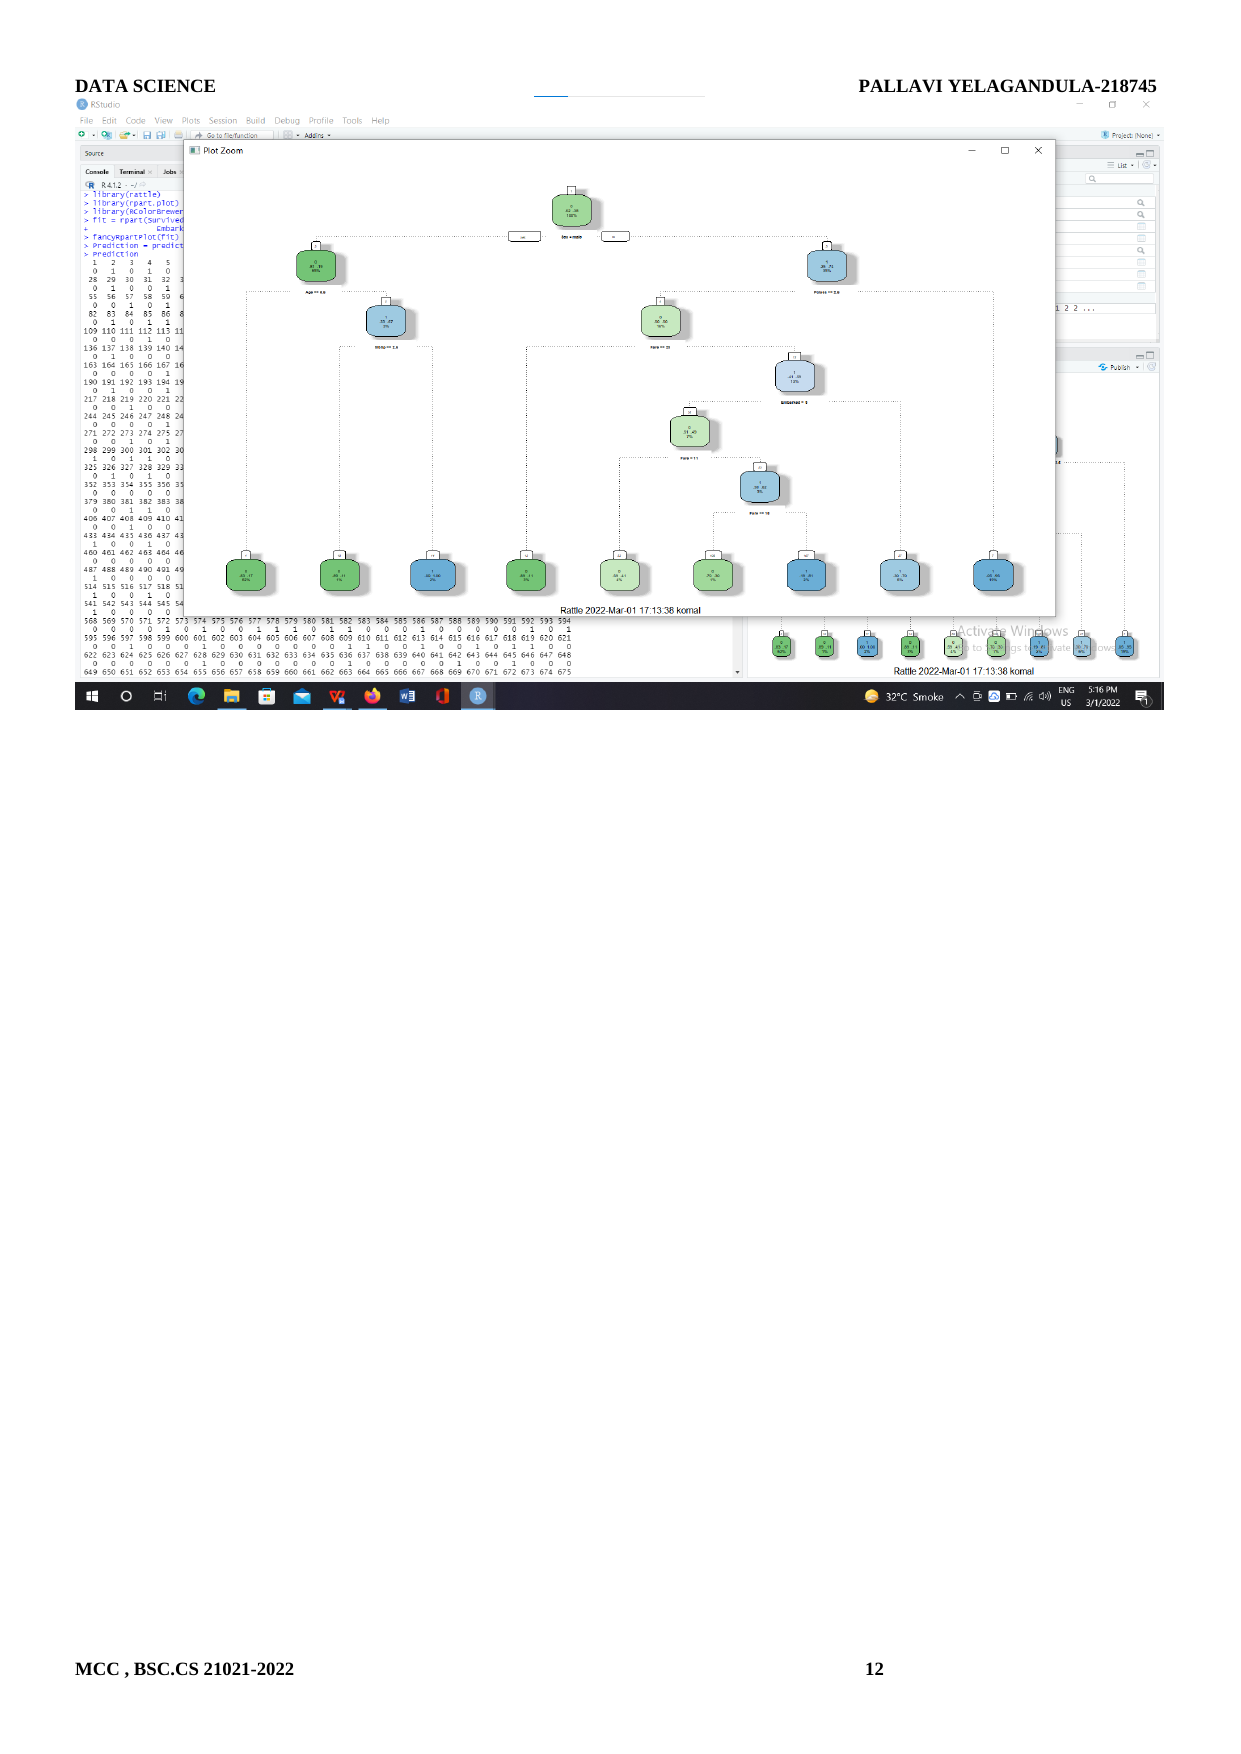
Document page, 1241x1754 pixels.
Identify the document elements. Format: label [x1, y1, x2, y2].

picture [75, 96, 1164, 710]
